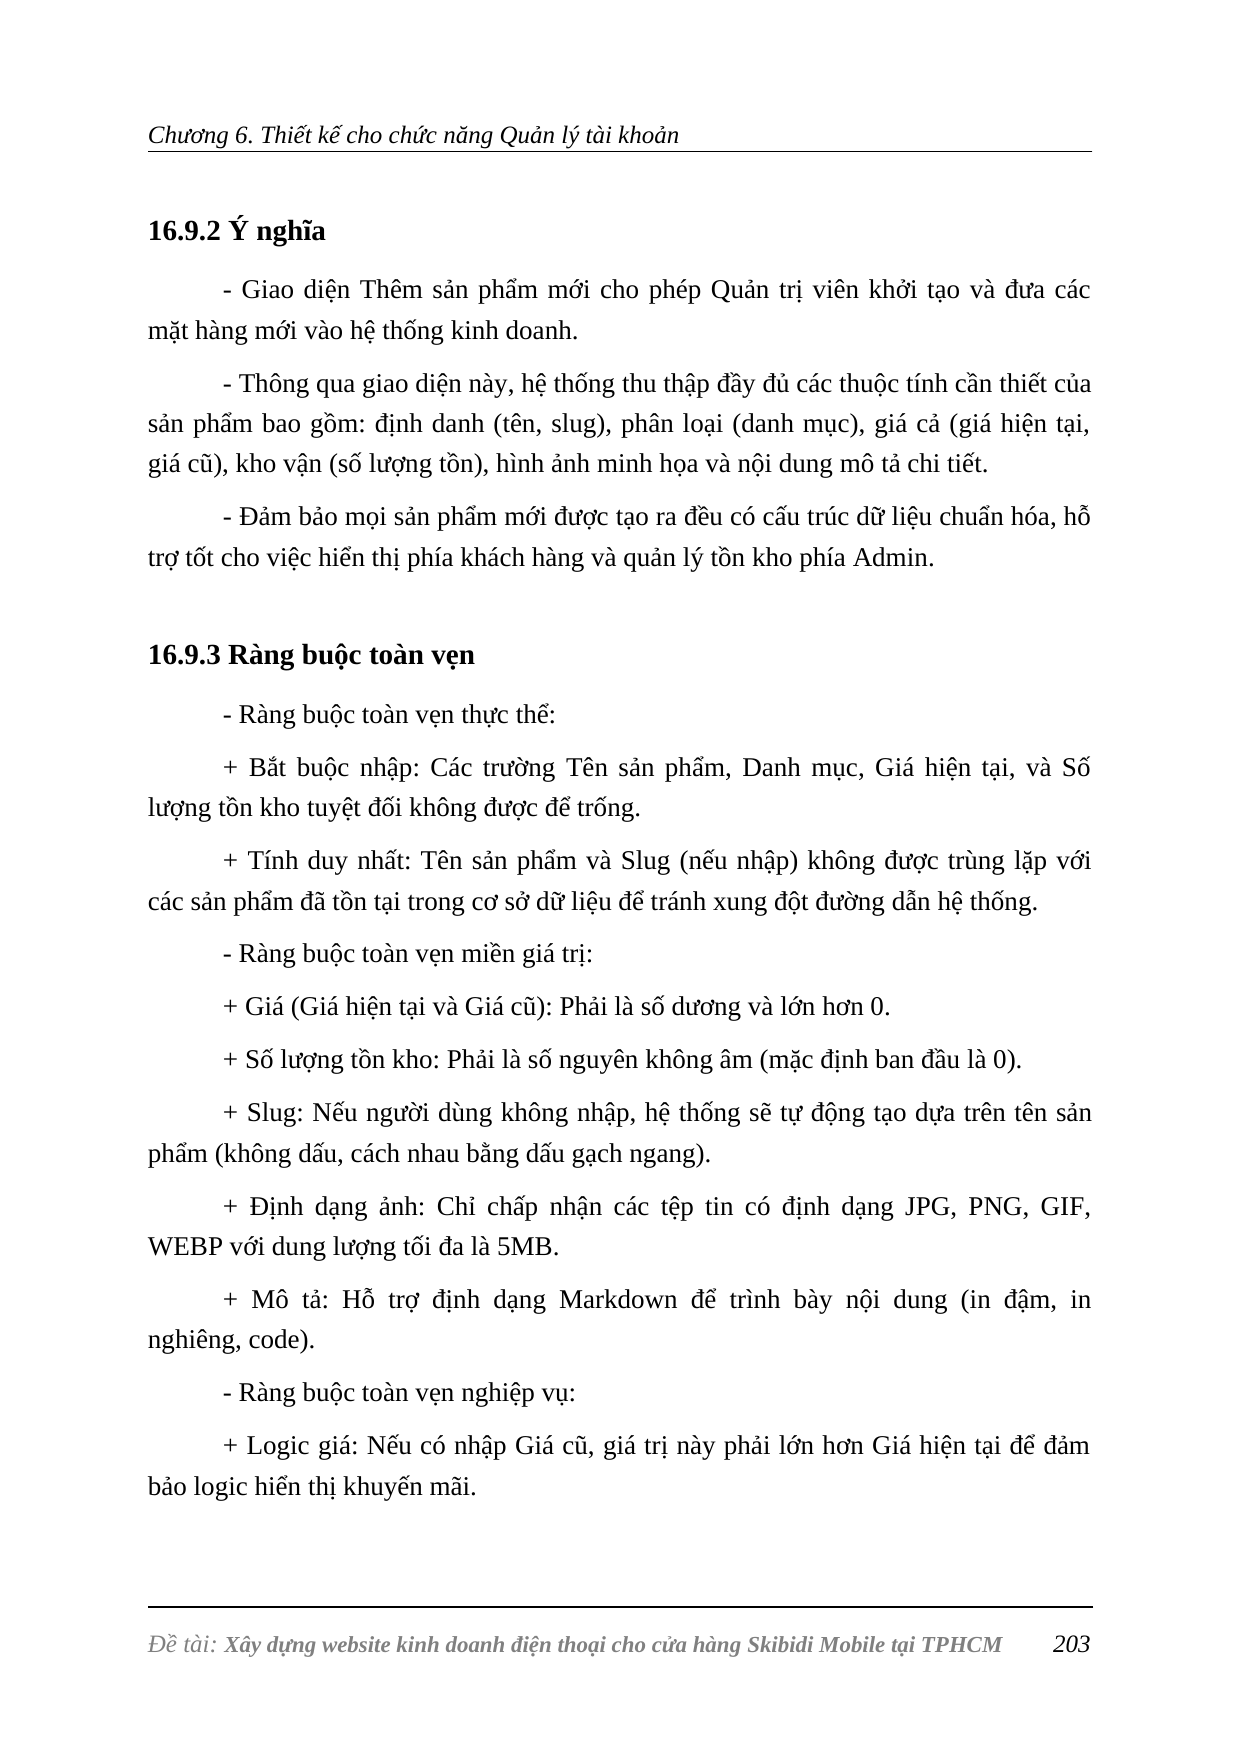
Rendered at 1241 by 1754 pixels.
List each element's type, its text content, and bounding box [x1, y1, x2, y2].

text - Ràng buộc toàn vẹn miền giá trị: [148, 938, 1092, 969]
text - Thông qua giao diện này, hệ thống thu thập đầy đủ các thuộc tính cần thiết của sản phẩm bao gồm: định danh (tên, slug), phân loại (danh mục), giá cả (giá hiện tại, giá cũ), kho vận (số lượng tồn), hình ảnh minh họa và nội dung mô tả chi tiết. [148, 367, 1092, 479]
text - Ràng buộc toàn vẹn thực thể: [148, 698, 1092, 729]
text + Logic giá: Nếu có nhập Giá cũ, giá trị này phải lớn hơn Giá hiện tại để đảm bảo logic hiển thị khuyến mãi. [148, 1429, 1092, 1501]
text + Bắt buộc nhập: Các trường Tên sản phẩm, Danh mục, Giá hiện tại, và Số lượng tồn kho tuyệt đối không được để trống. [148, 751, 1092, 822]
text + Tính duy nhất: Tên sản phẩm và Slug (nếu nhập) không được trùng lặp với các sản phẩm đã tồn tại trong cơ sở dữ liệu để tránh xung đột đường dẫn hệ thống. [148, 844, 1092, 916]
text + Số lượng tồn kho: Phải là số nguyên không âm (mặc định ban đầu là 0). [148, 1043, 1092, 1074]
subtitle Ý nghĩa [148, 207, 1092, 248]
text - Đảm bảo mọi sản phẩm mới được tạo ra đều có cấu trúc dữ liệu chuẩn hóa, hỗ trợ tốt cho việc hiển thị phía khách hàng và quản lý tồn kho phía Admin. [148, 501, 1092, 572]
text - Ràng buộc toàn vẹn nghiệp vụ: [148, 1376, 1092, 1407]
text + Mô tả: Hỗ trợ định dạng Markdown để trình bày nội dung (in đậm, in nghiêng, code). [148, 1283, 1092, 1354]
text - Giao diện Thêm sản phẩm mới cho phép Quản trị viên khởi tạo và đưa các mặt hàng mới vào hệ thống kinh doanh. [148, 273, 1092, 345]
text + Giá (Giá hiện tại và Giá cũ): Phải là số dương và lớn hơn 0. [148, 991, 1092, 1022]
text + Slug: Nếu người dùng không nhập, hệ thống sẽ tự động tạo dựa trên tên sản phẩm (không dấu, cách nhau bằng dấu gạch ngang). [148, 1096, 1092, 1168]
text + Định dạng ảnh: Chỉ chấp nhận các tệp tin có định dạng JPG, PNG, GIF, WEBP với dung lượng tối đa là 5MB. [148, 1190, 1092, 1261]
subtitle Ràng buộc toàn vẹn [148, 631, 1092, 673]
